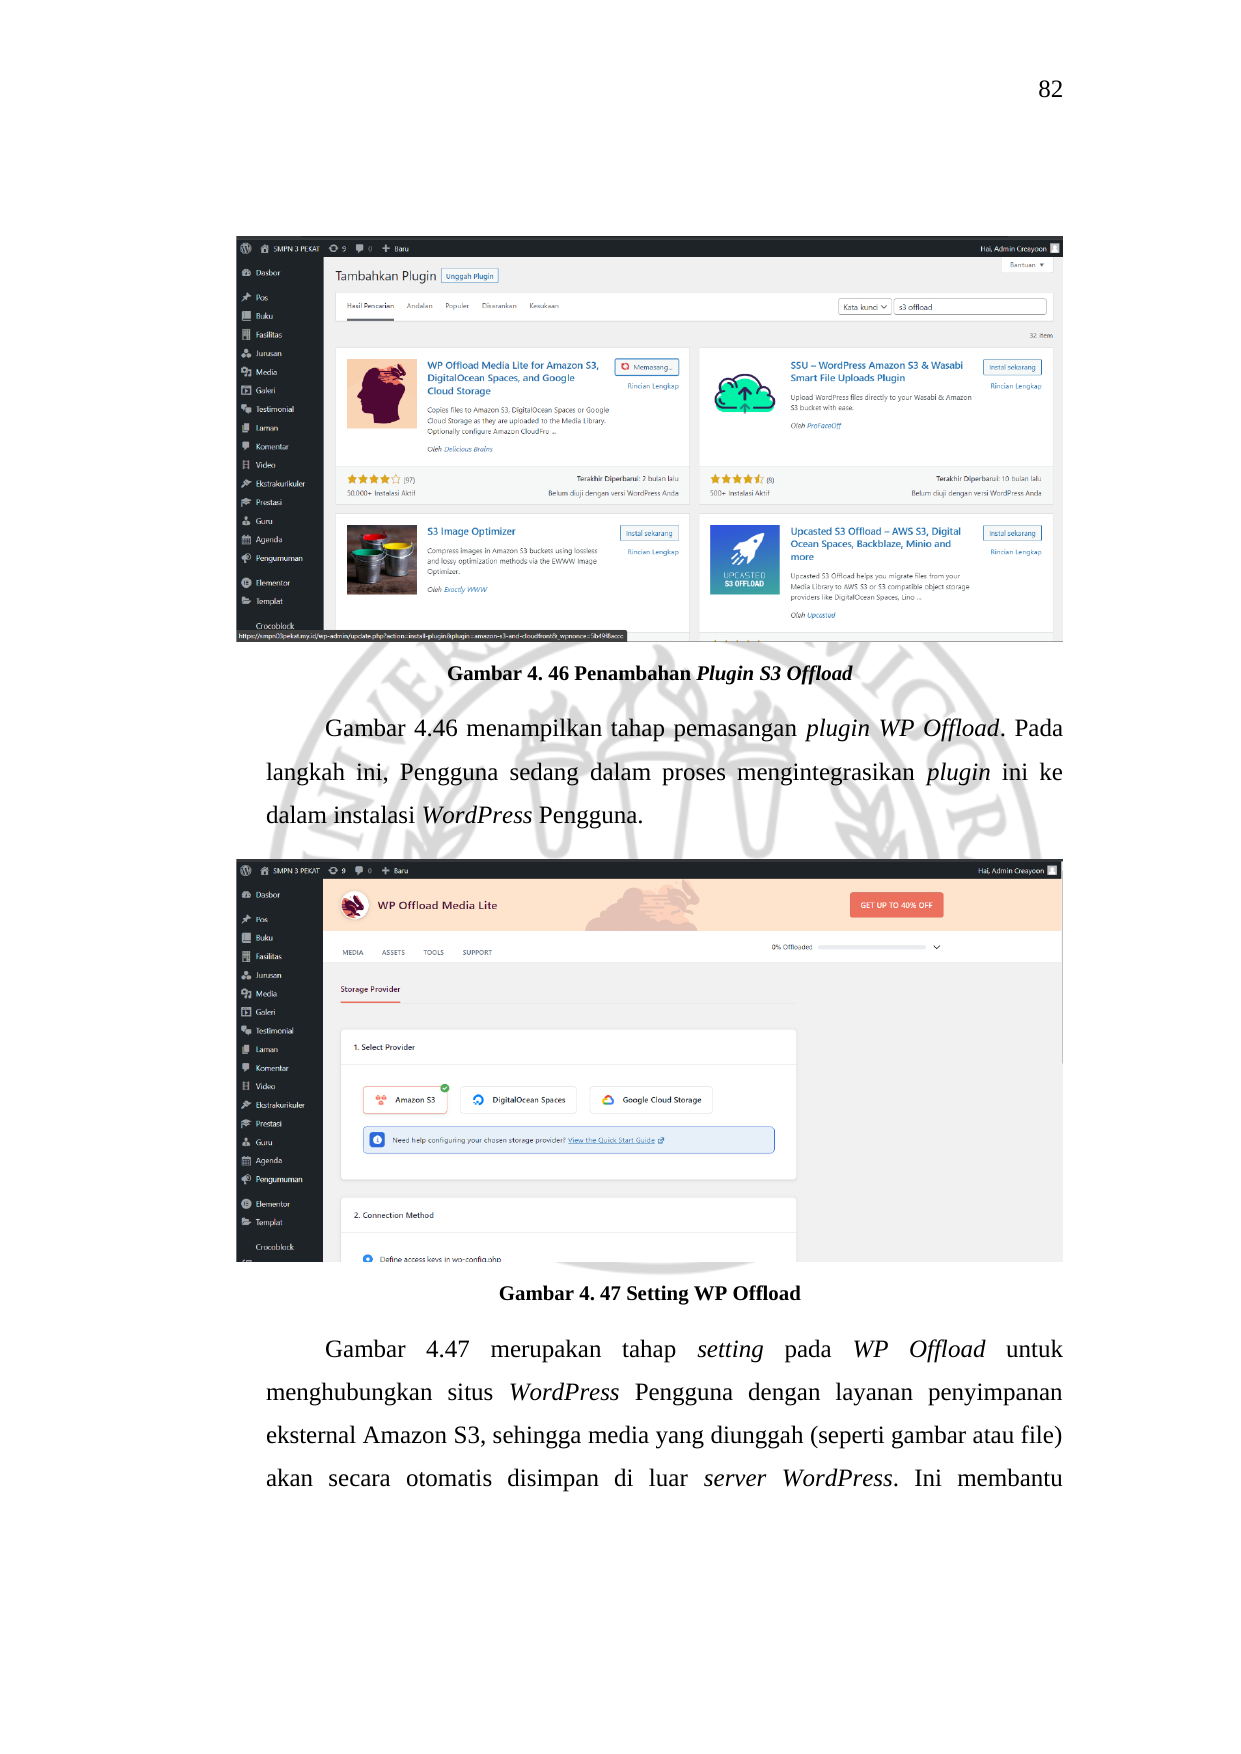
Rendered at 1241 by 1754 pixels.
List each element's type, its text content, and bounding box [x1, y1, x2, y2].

text Gambar 4.46 menampilkan tahap pemasangan plugin WP Offload. Pada langkah ini, Pengguna sedang dalam proses mengintegrasikan plugin ini ke dalam instalasi WordPress Pengguna. [266, 713, 1063, 828]
picture [236, 859, 1063, 1262]
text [266, 1334, 1063, 1492]
picture [236, 236, 1063, 642]
